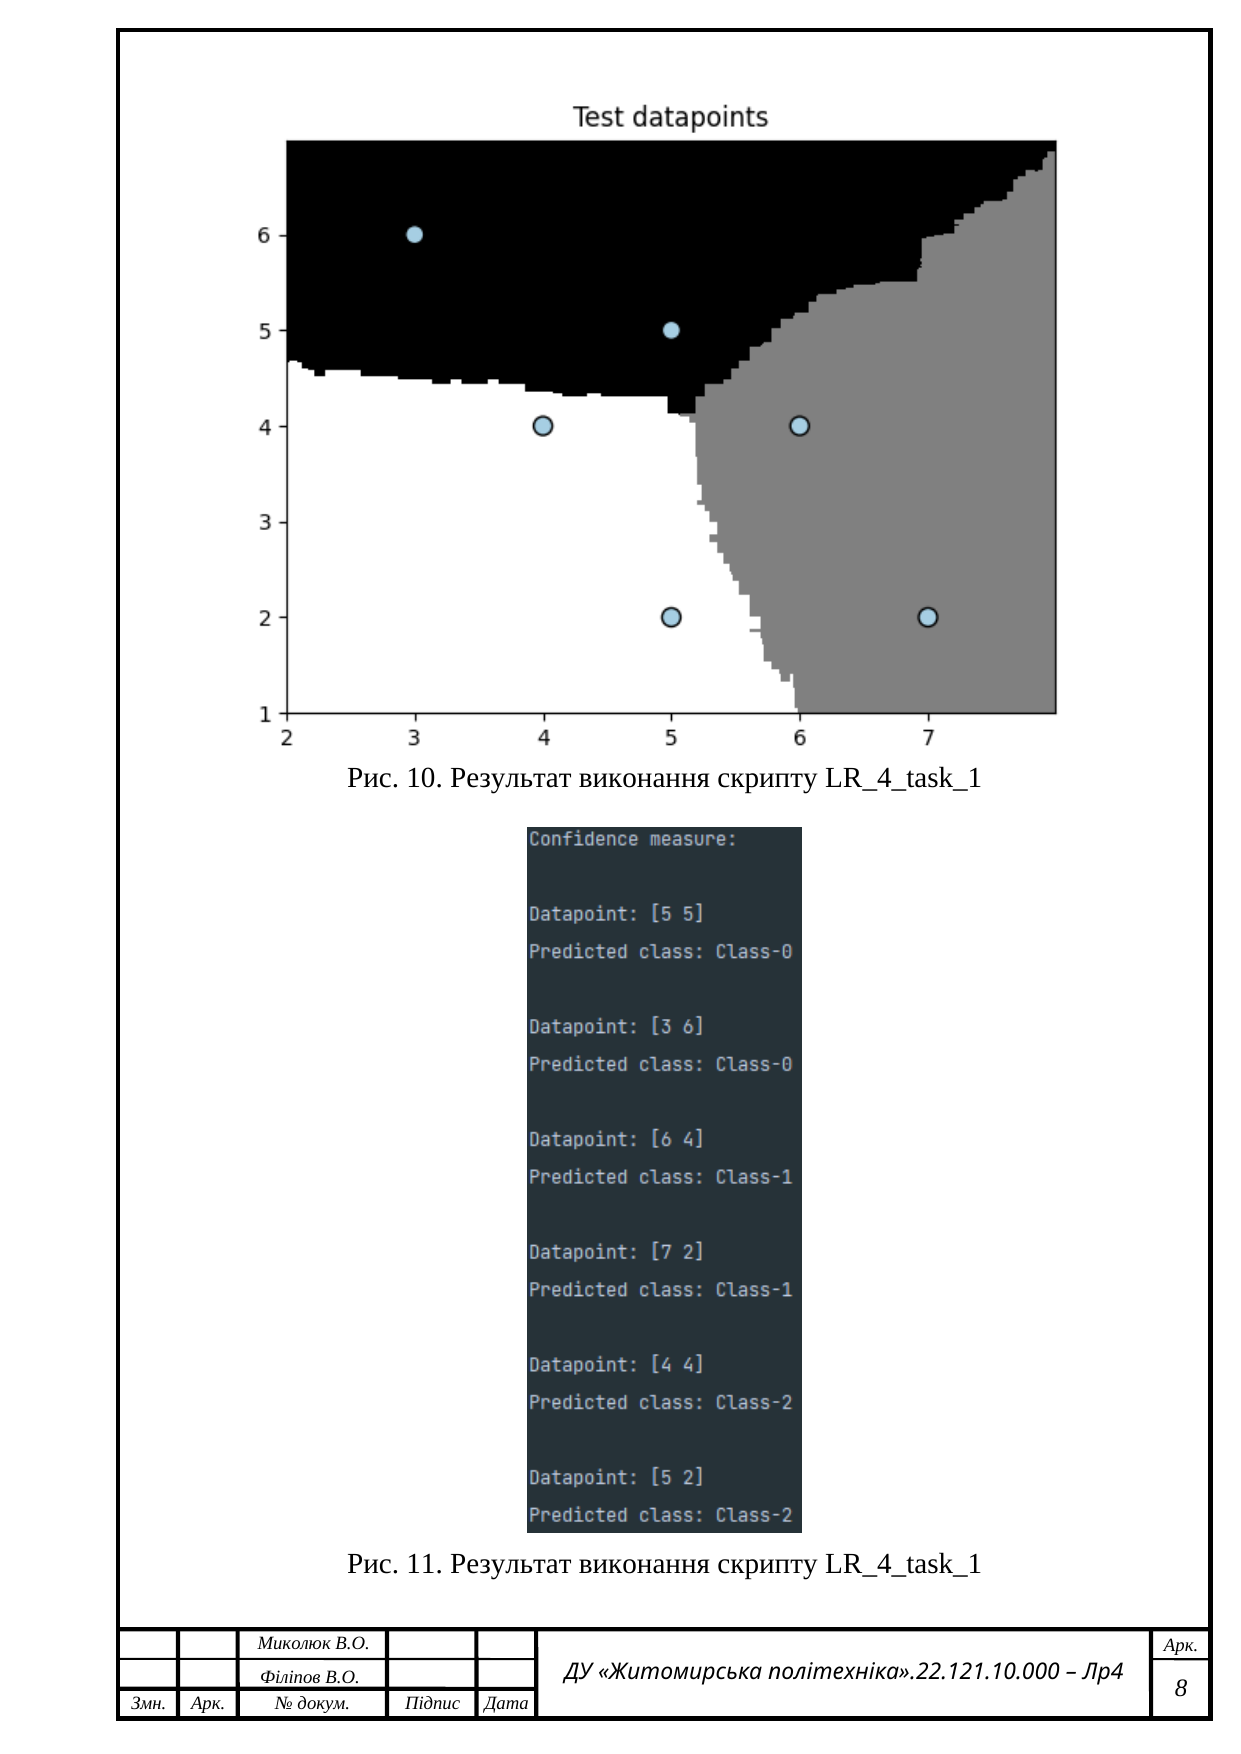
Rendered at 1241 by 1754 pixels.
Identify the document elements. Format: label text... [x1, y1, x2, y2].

text Рис. 11. Результат виконання скрипту LR_4_task_1 [148, 1547, 1181, 1580]
text Рис. 10. Результат виконання скрипту LR_4_task_1 [148, 760, 1181, 794]
picture [527, 827, 802, 1533]
picture [252, 102, 1077, 761]
